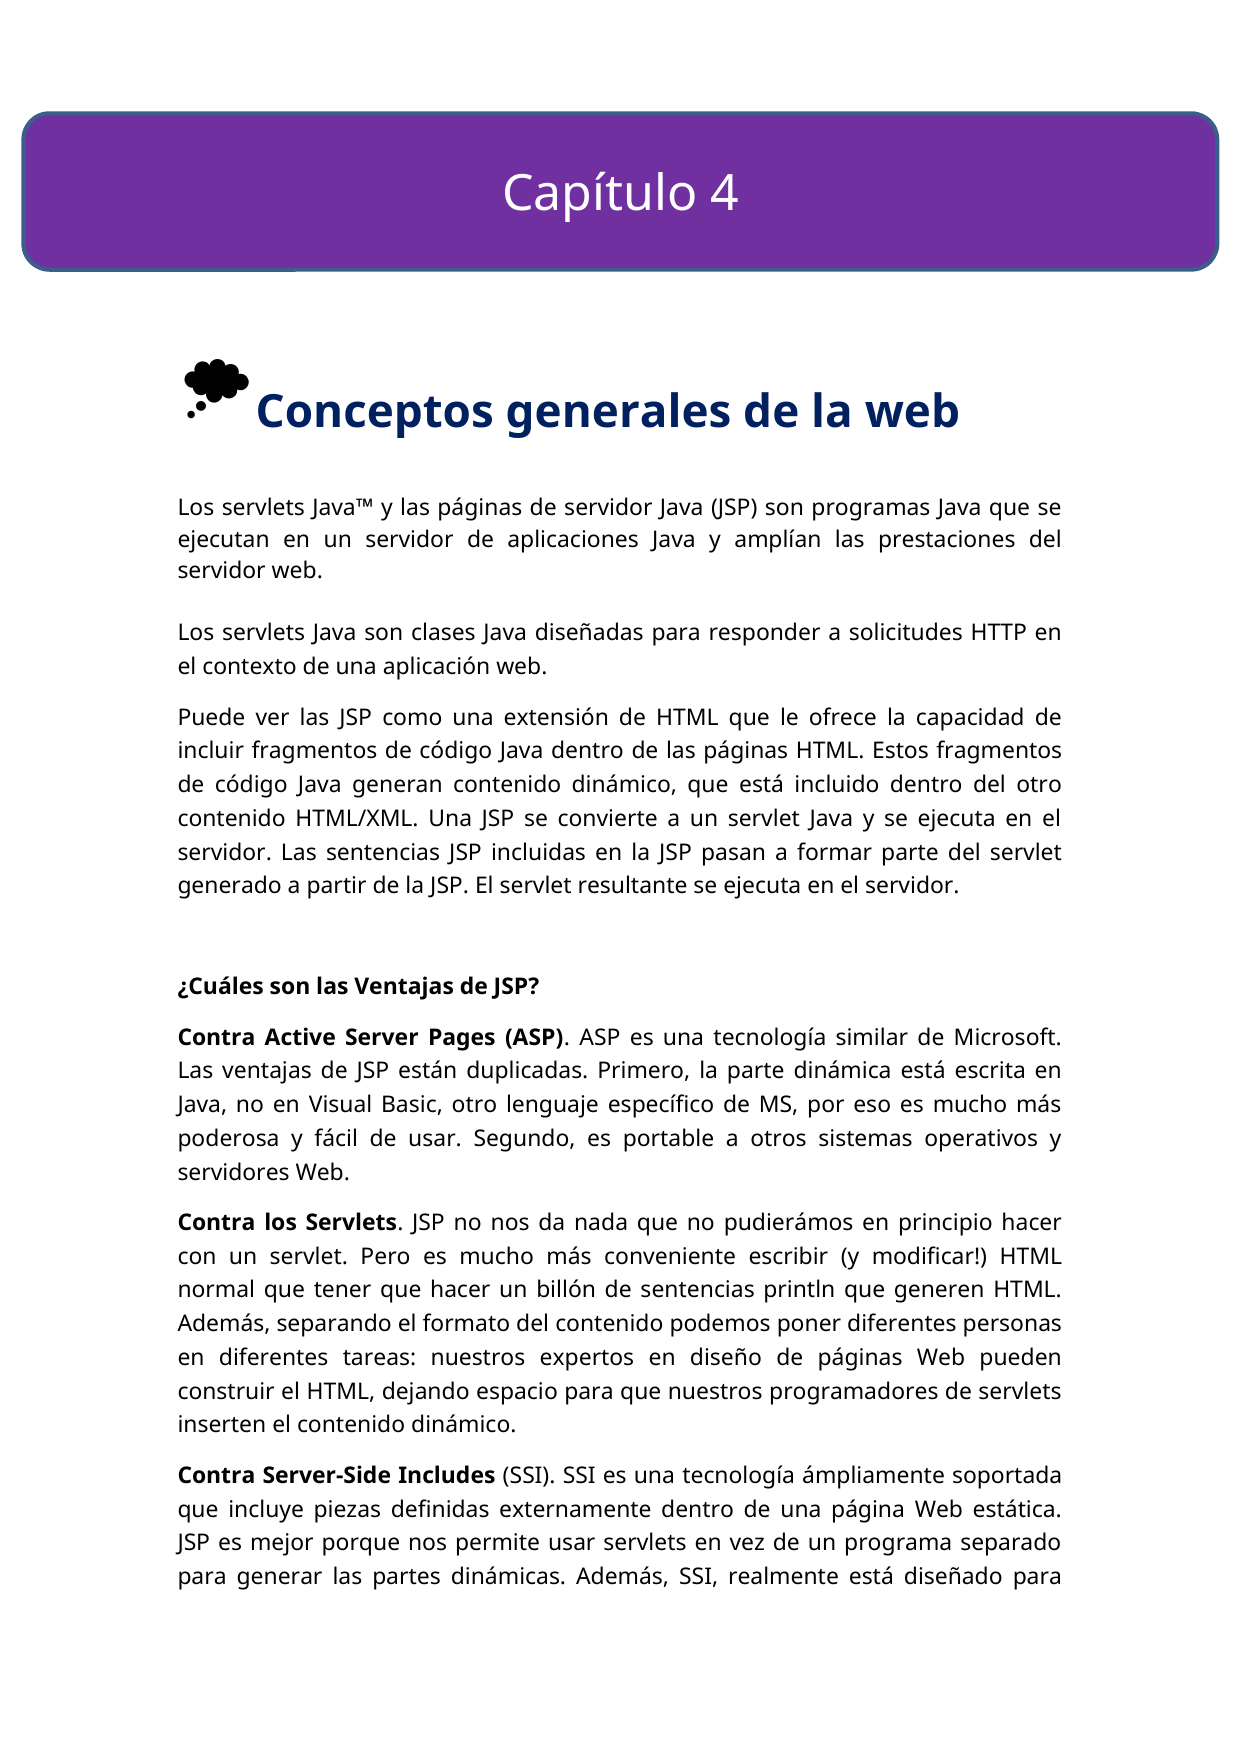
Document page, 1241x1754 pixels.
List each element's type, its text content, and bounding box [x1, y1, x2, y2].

text Puede ver las JSP como una extensión de HTML que le ofrece la capacidad de incluir fragmentos de código Java dentro de las páginas HTML. Estos fragmentos de código Java generan contenido dinámico, que está incluido dentro del otro contenido HTML/XML. Una JSP se convierte a un servlet Java y se ejecuta en el servidor. Las sentencias JSP incluidas en la JSP pasan a formar parte del servlet generado a partir de la JSP. El servlet resultante se ejecuta en el servidor. [177, 700, 1063, 900]
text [177, 1459, 1063, 1591]
picture [177, 349, 256, 428]
subtitle Conceptos generales de la web [177, 349, 1063, 441]
text Contra los Servlets. JSP no nos da nada que no pudierámos en principio hacer con un servlet. Pero es mucho más conveniente escribir (y modificar!) HTML normal que tener que hacer un billón de sentencias println que generen HTML. Además, separando el formato del contenido podemos poner diferentes personas en diferentes tareas: nuestros expertos en diseño de páginas Web pueden construir el HTML, dejando espacio para que nuestros programadores de servlets inserten el contenido dinámico. [177, 1206, 1063, 1439]
text Los servlets Java son clases Java diseñadas para responder a solicitudes HTTP en el contexto de una aplicación web. [177, 616, 1063, 681]
text Los servlets Java™ y las páginas de servidor Java (JSP) son programas Java que se ejecutan en un servidor de aplicaciones Java y amplían las prestaciones del servidor web. [177, 491, 1063, 585]
text Contra Active Server Pages (ASP). ASP es una tecnología similar de Microsoft. Las ventajas de JSP están duplicadas. Primero, la parte dinámica está escrita en Java, no en Visual Basic, otro lenguaje específico de MS, por eso es mucho más poderosa y fácil de usar. Segundo, es portable a otros sistemas operativos y servidores Web. [177, 1020, 1063, 1187]
text ¿Cuáles son las Ventajas de JSP? [177, 970, 1063, 1001]
